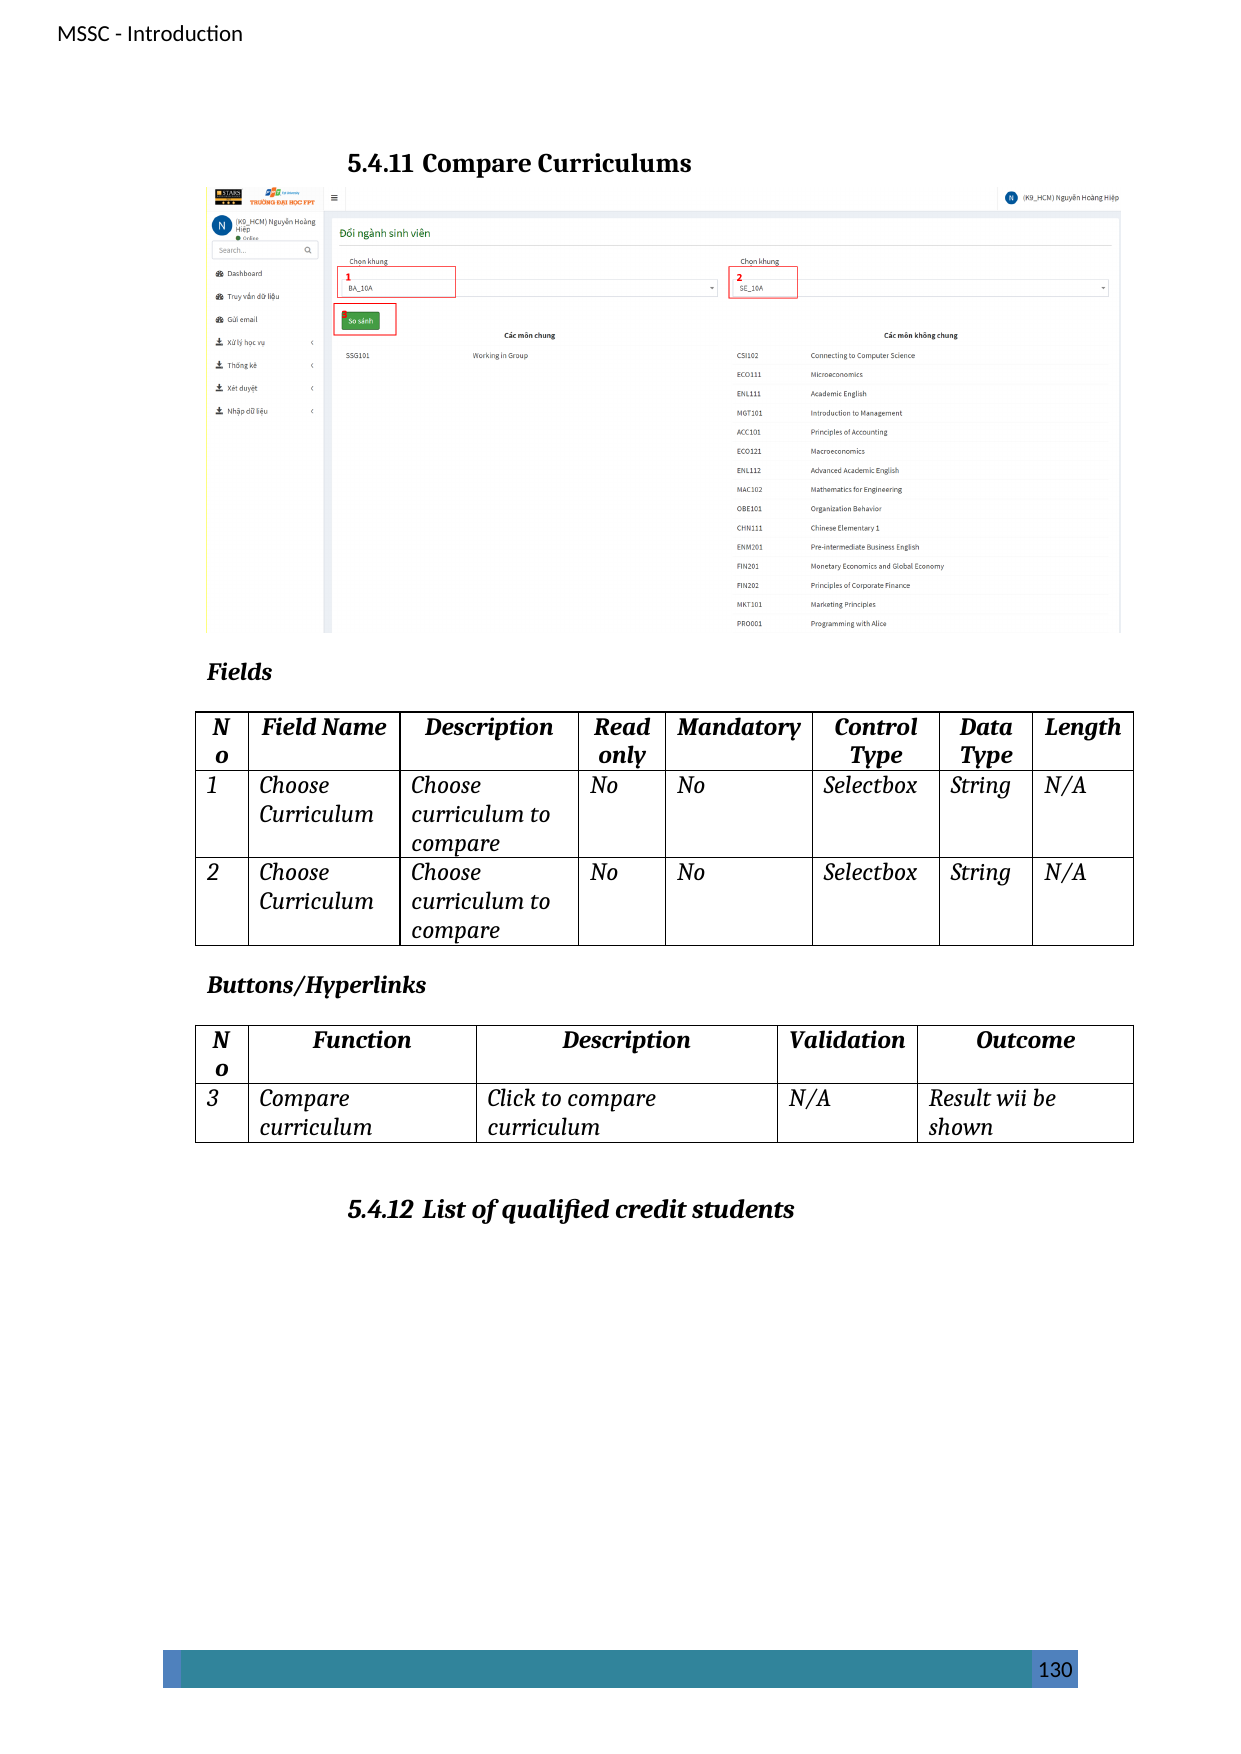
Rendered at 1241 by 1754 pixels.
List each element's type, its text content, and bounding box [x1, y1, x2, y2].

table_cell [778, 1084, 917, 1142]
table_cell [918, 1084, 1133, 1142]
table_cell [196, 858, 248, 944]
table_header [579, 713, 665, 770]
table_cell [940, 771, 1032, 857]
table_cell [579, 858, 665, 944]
picture [206, 187, 1121, 633]
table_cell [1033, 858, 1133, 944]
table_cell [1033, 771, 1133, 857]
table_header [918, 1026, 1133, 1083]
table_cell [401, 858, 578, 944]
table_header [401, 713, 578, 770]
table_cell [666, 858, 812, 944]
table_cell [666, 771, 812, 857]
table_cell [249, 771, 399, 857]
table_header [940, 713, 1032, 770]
text Buttons/Hyperlinks [207, 971, 1122, 999]
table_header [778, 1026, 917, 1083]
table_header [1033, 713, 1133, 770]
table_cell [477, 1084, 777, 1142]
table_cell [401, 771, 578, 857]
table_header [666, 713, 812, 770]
text Fields [207, 658, 1122, 686]
subtitle Compare Curriculums [347, 148, 1122, 179]
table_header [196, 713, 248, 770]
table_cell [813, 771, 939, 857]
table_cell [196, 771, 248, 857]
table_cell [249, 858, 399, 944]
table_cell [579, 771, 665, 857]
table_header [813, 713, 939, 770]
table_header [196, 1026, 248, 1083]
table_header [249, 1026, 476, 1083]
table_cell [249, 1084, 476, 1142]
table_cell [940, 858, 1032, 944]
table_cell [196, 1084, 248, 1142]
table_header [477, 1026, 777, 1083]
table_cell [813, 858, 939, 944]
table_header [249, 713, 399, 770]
subtitle List of qualified credit students [347, 1194, 1122, 1225]
